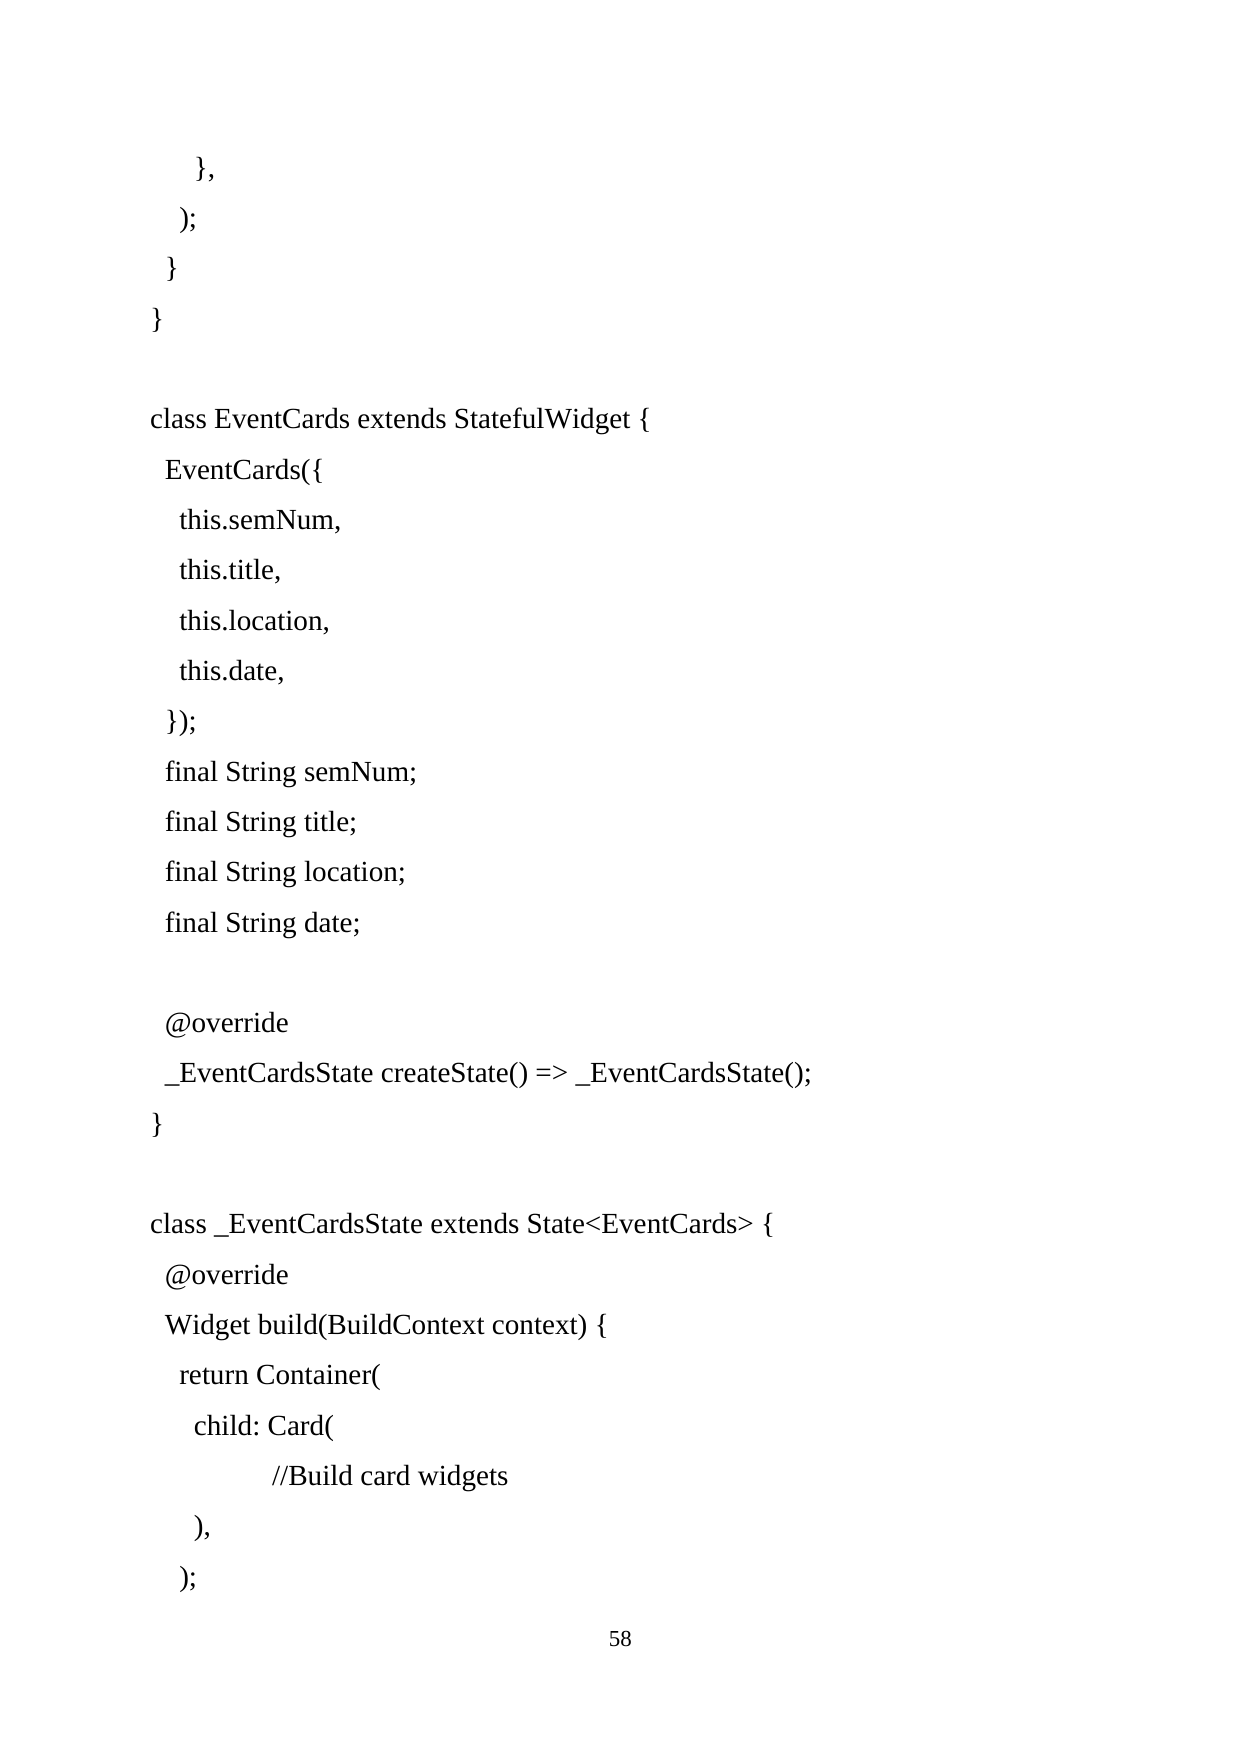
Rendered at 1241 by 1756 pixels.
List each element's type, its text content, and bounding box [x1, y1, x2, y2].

text } [150, 301, 1090, 334]
text @override [150, 1257, 1090, 1290]
text this.location, [150, 603, 1090, 636]
text }); [150, 703, 1090, 737]
text this.date, [150, 653, 1090, 687]
text class EventCards extends StatefulWidget { [150, 402, 1090, 435]
text } [150, 251, 1090, 284]
text ); [150, 200, 1090, 234]
text ); [150, 1559, 1090, 1592]
text } [150, 1106, 1090, 1139]
text return Container( [150, 1357, 1090, 1391]
text final String location; [150, 854, 1090, 888]
text //Build card widgets [150, 1458, 1090, 1492]
text final String title; [150, 804, 1090, 838]
text child: Card( [150, 1408, 1090, 1441]
text Widget build(BuildContext context) { [150, 1307, 1090, 1341]
text class _EventCardsState extends State<EventCards> { [150, 1207, 1090, 1240]
text final String date; [150, 905, 1090, 938]
text final String semNum; [150, 754, 1090, 787]
text this.semNum, [150, 502, 1090, 536]
text this.title, [150, 552, 1090, 586]
text }, [150, 150, 1090, 183]
text @override [150, 1005, 1090, 1039]
text EventCards({ [150, 452, 1090, 485]
text _EventCardsState createState() => _EventCardsState(); [150, 1056, 1090, 1089]
text ), [150, 1508, 1090, 1542]
